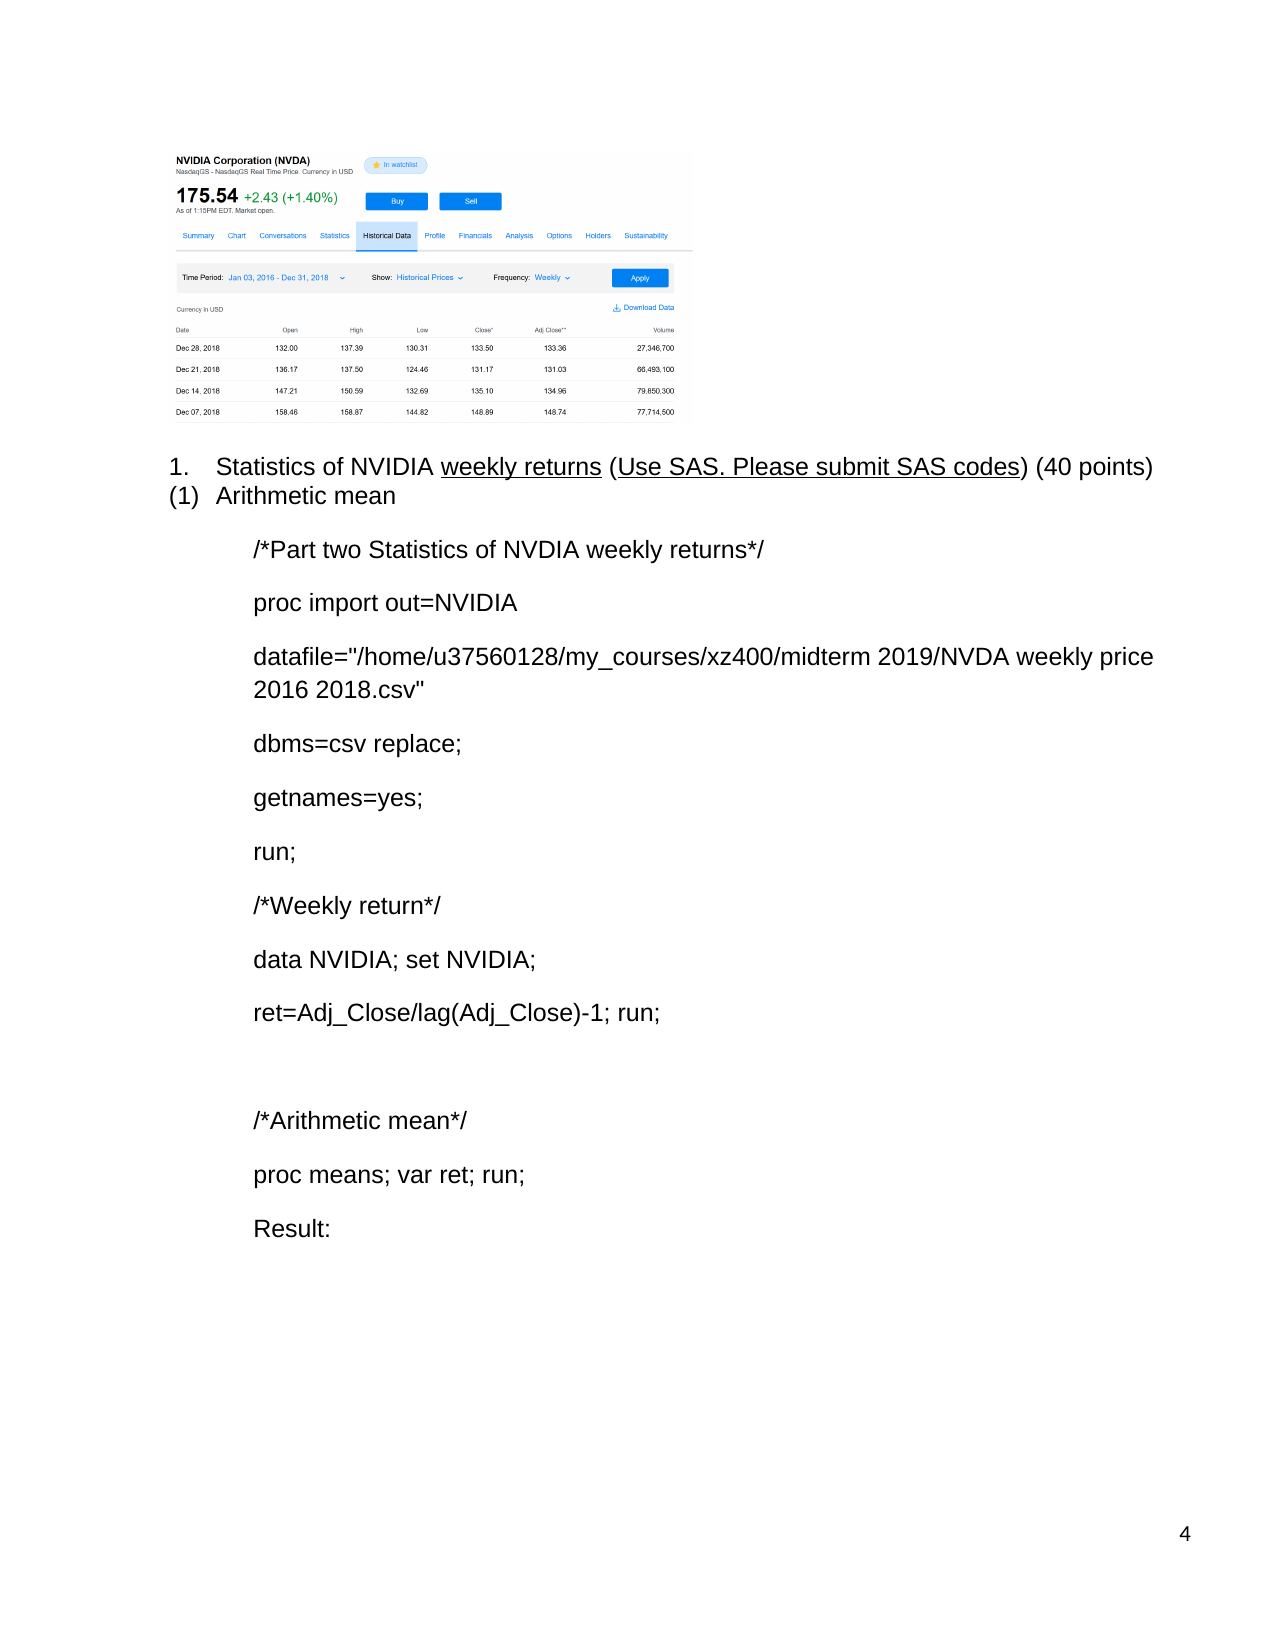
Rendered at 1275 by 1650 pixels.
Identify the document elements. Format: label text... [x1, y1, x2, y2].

list Statistics of NVIDIA weekly returns (Use SAS. Please submit SAS codes) (40 points) [112, 452, 1191, 481]
text Result: [253, 1214, 1191, 1243]
text ret=Adj_Close/lag(Adj_Close)-1; run; [253, 998, 1191, 1027]
text /*Arithmetic mean*/ [253, 1106, 1191, 1135]
text getnames=yes; [253, 783, 1191, 812]
text proc means; var ret; run; [253, 1160, 1191, 1189]
text data NVIDIA; set NVIDIA; [253, 944, 1191, 973]
text proc import out=NVIDIA [253, 588, 1191, 617]
text dbms=csv replace; [253, 729, 1191, 758]
text /*Weekly return*/ [253, 891, 1191, 919]
list Arithmetic mean [112, 481, 1191, 509]
text /*Part two Statistics of NVDIA weekly returns*/ [253, 534, 1191, 563]
picture [168, 150, 693, 424]
text run; [253, 837, 1191, 866]
text datafile="/home/u37560128/my_courses/xz400/midterm 2019/NVDA weekly price 2016 2018.csv" [253, 642, 1191, 704]
